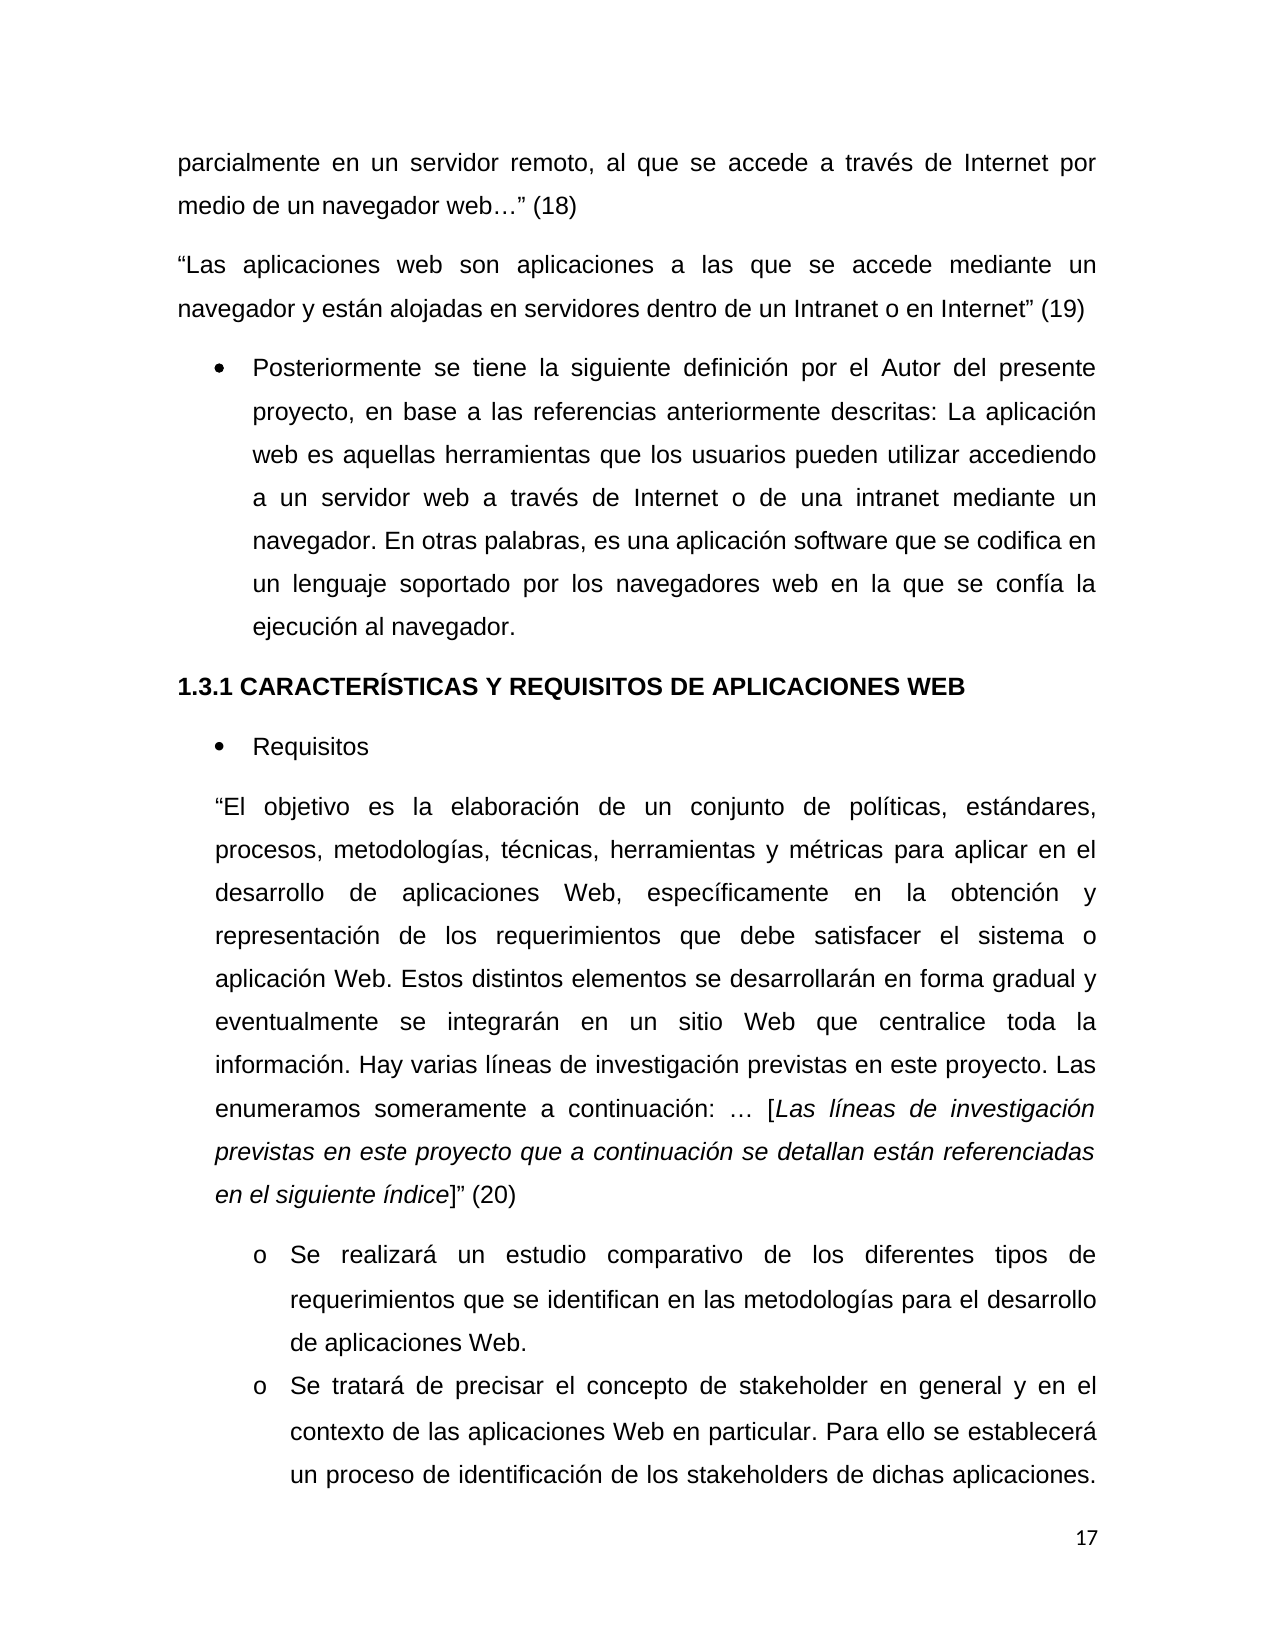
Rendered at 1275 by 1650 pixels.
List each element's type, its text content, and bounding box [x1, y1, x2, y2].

subtitle 1.3.1 CARACTERÍSTICAS Y REQUISITOS DE APLICACIONES WEB [177, 672, 1098, 701]
text “Las aplicaciones web son aplicaciones a las que se accede mediante un navegador y están alojadas en servidores dentro de un Intranet o en Internet” (19) [177, 251, 1098, 322]
list Posteriormente se tiene la siguiente definición por el Autor del presente proyecto, en base a las referencias anteriormente descritas: La aplicación web es aquellas herramientas que los usuarios pueden utilizar accediendo a un servidor web a través de Internet o de una intranet mediante un navegador. En otras palabras, es una aplicación software que se codifica en un lenguaje soportado por los navegadores web en la que se confía la ejecución al navegador. [215, 353, 1098, 641]
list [252, 1371, 1098, 1488]
list Requisitos [215, 732, 1098, 761]
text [177, 148, 1098, 219]
text “El objetivo es la elaboración de un conjunto de políticas, estándares, procesos, metodologías, técnicas, herramientas y métricas para aplicar en el desarrollo de aplicaciones Web, específicamente en la obtención y representación de los requerimientos que debe satisfacer el sistema o aplicación Web. Estos distintos elementos se desarrollarán en forma gradual y eventualmente se integrarán en un sitio Web que centralice toda la información. Hay varias líneas de investigación previstas en este proyecto. Las enumeramos someramente a continuación: … [Las líneas de investigación previstas en este proyecto que a continuación se detallan están referenciadas en el siguiente índice]” (20) [215, 792, 1098, 1209]
list Se realizará un estudio comparativo de los diferentes tipos de requerimientos que se identifican en las metodologías para el desarrollo de aplicaciones Web. [252, 1240, 1098, 1357]
